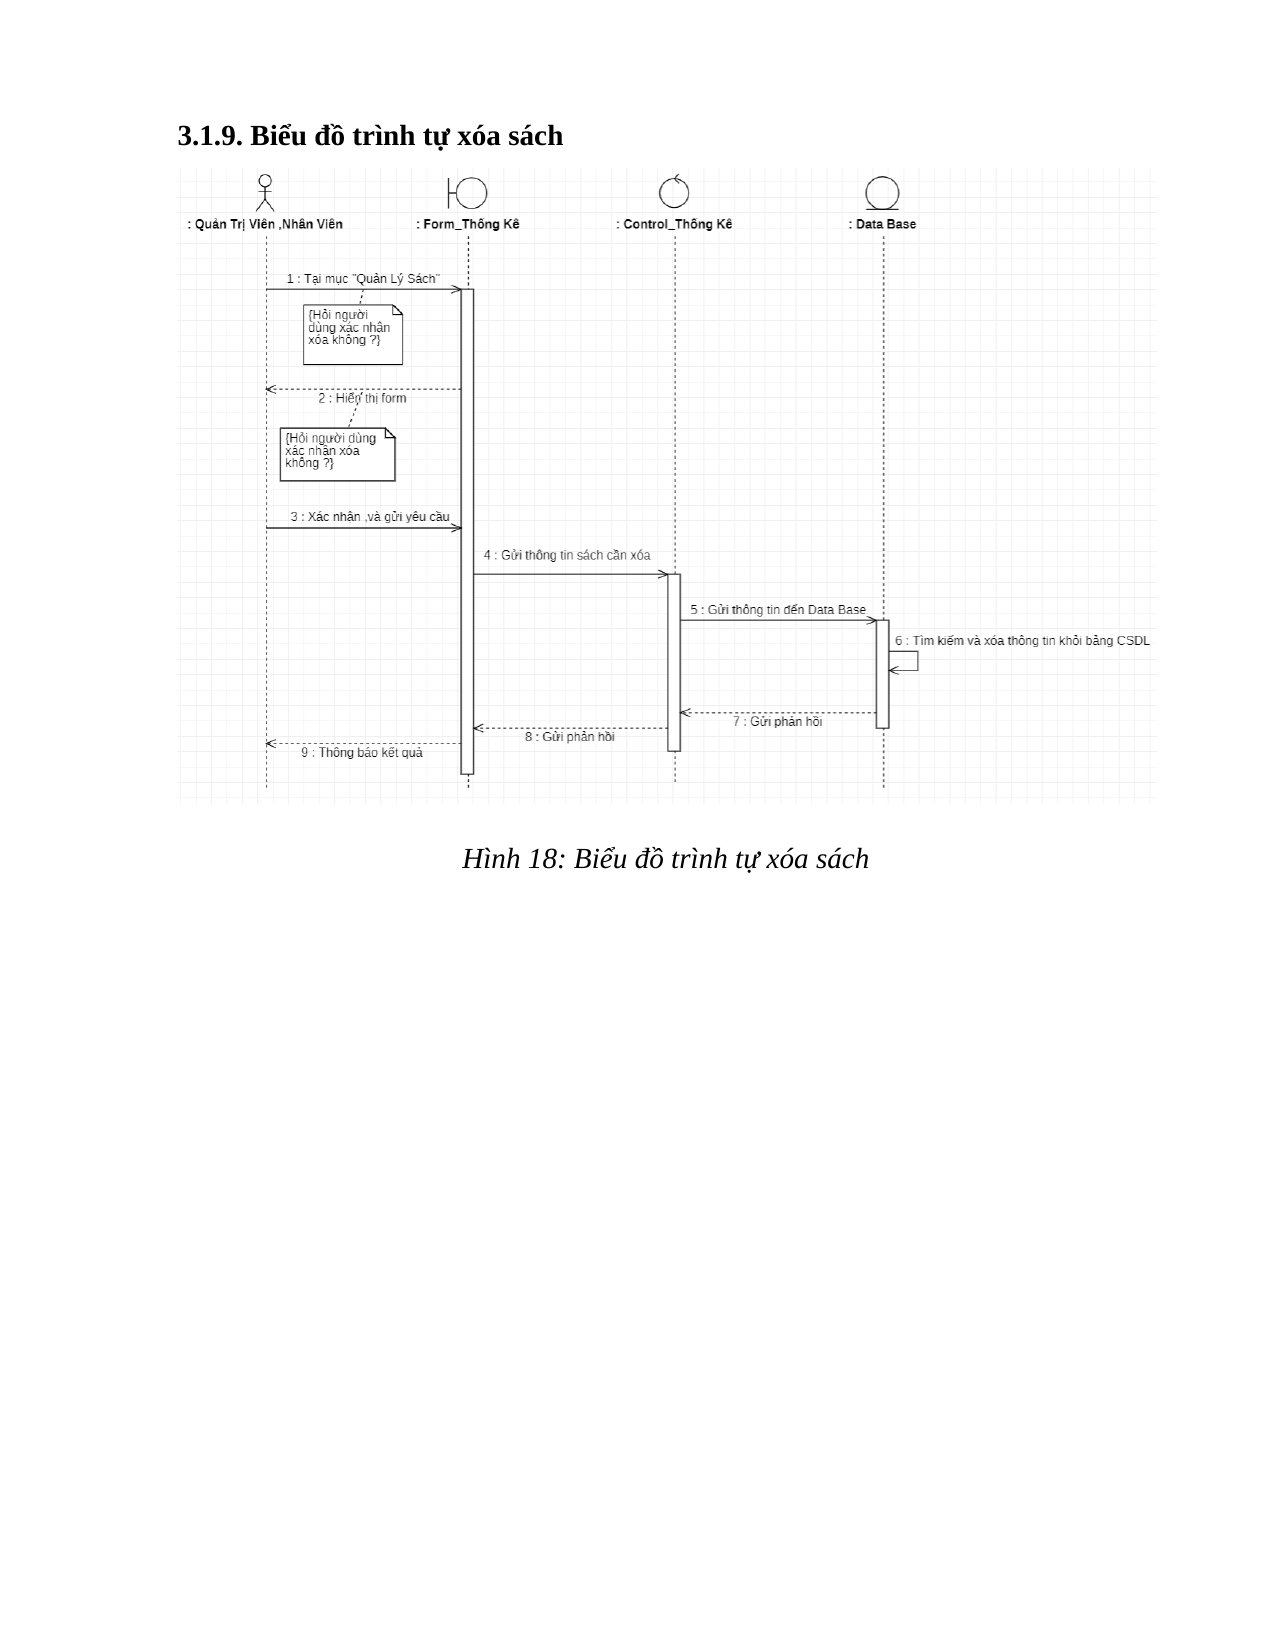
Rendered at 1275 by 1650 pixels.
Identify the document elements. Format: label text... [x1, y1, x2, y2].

subtitle 3.1.9. Biểu đồ trình tự xóa sách [177, 118, 1157, 152]
picture [177, 168, 1157, 804]
